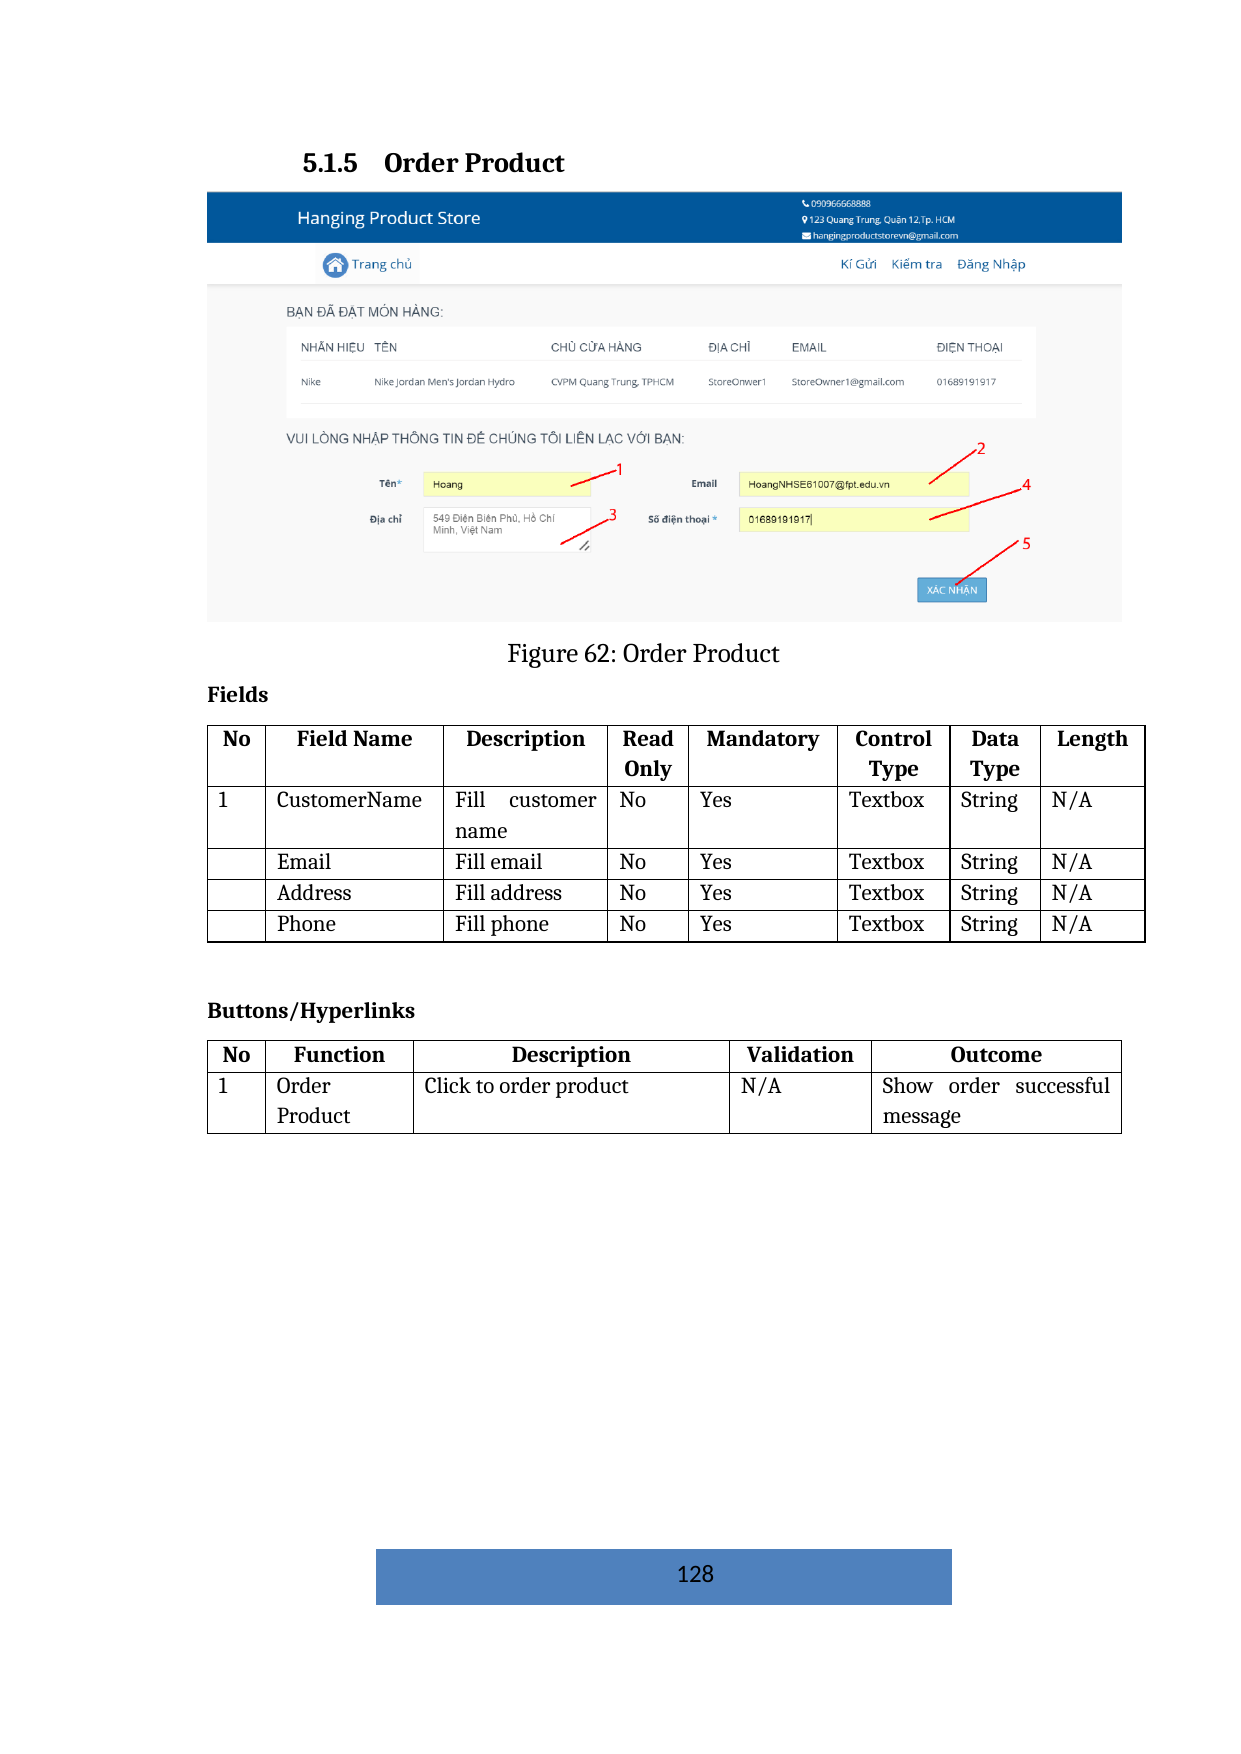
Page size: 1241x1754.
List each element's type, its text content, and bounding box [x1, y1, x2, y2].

table_cell No [608, 911, 688, 941]
table_cell Fill customer name [444, 787, 607, 848]
table_cell Yes [689, 849, 837, 879]
table_cell Fill phone [444, 911, 607, 941]
table_header Field Name [266, 726, 443, 786]
table_cell Textbox [838, 849, 949, 879]
table_header No [208, 726, 265, 786]
table_cell Click to order product [414, 1073, 729, 1133]
table_header Control Type [838, 726, 949, 786]
table_header Description [444, 726, 607, 786]
table_cell Textbox [838, 787, 949, 848]
table_cell [208, 911, 265, 941]
table_cell Textbox [838, 880, 949, 910]
table_header Read Only [608, 726, 688, 786]
subtitle Order Product [303, 147, 1122, 179]
table_cell String [951, 880, 1040, 910]
table_cell Show order successful message [872, 1073, 1121, 1133]
table_cell N/A [1041, 880, 1144, 910]
table_cell Fill address [444, 880, 607, 910]
table_cell Phone [266, 911, 443, 941]
table_cell No [608, 849, 688, 879]
table_cell Yes [689, 911, 837, 941]
table_cell Order Product [266, 1073, 413, 1133]
table_cell Fill email [444, 849, 607, 879]
table_header Length [1041, 726, 1144, 786]
table_cell 1 [208, 1073, 265, 1133]
table_header Mandatory [689, 726, 837, 786]
table_cell Address [266, 880, 443, 910]
table_cell Yes [689, 880, 837, 910]
table_cell [208, 880, 265, 910]
table_header Data Type [951, 726, 1040, 786]
table_cell No [608, 880, 688, 910]
table_cell 1 [208, 787, 265, 848]
table_cell N/A [1041, 787, 1144, 848]
table_header Function [266, 1041, 413, 1072]
text Buttons/Hyperlinks [207, 998, 1122, 1024]
table_cell N/A [730, 1073, 871, 1133]
table_header No [208, 1041, 265, 1072]
table_cell String [951, 787, 1040, 848]
table_cell String [951, 849, 1040, 879]
table_cell CustomerName [266, 787, 443, 848]
table_cell [208, 849, 265, 879]
table_header Validation [730, 1041, 871, 1072]
table_cell Email [266, 849, 443, 879]
table_cell Textbox [838, 911, 949, 941]
table_cell N/A [1041, 911, 1144, 941]
table_header Outcome [872, 1041, 1121, 1072]
table_header Description [414, 1041, 729, 1072]
table_cell N/A [1041, 849, 1144, 879]
table_cell No [608, 787, 688, 848]
text Fields [207, 682, 1122, 708]
table_cell String [951, 911, 1040, 941]
picture [207, 191, 1122, 622]
table_cell Yes [689, 787, 837, 848]
